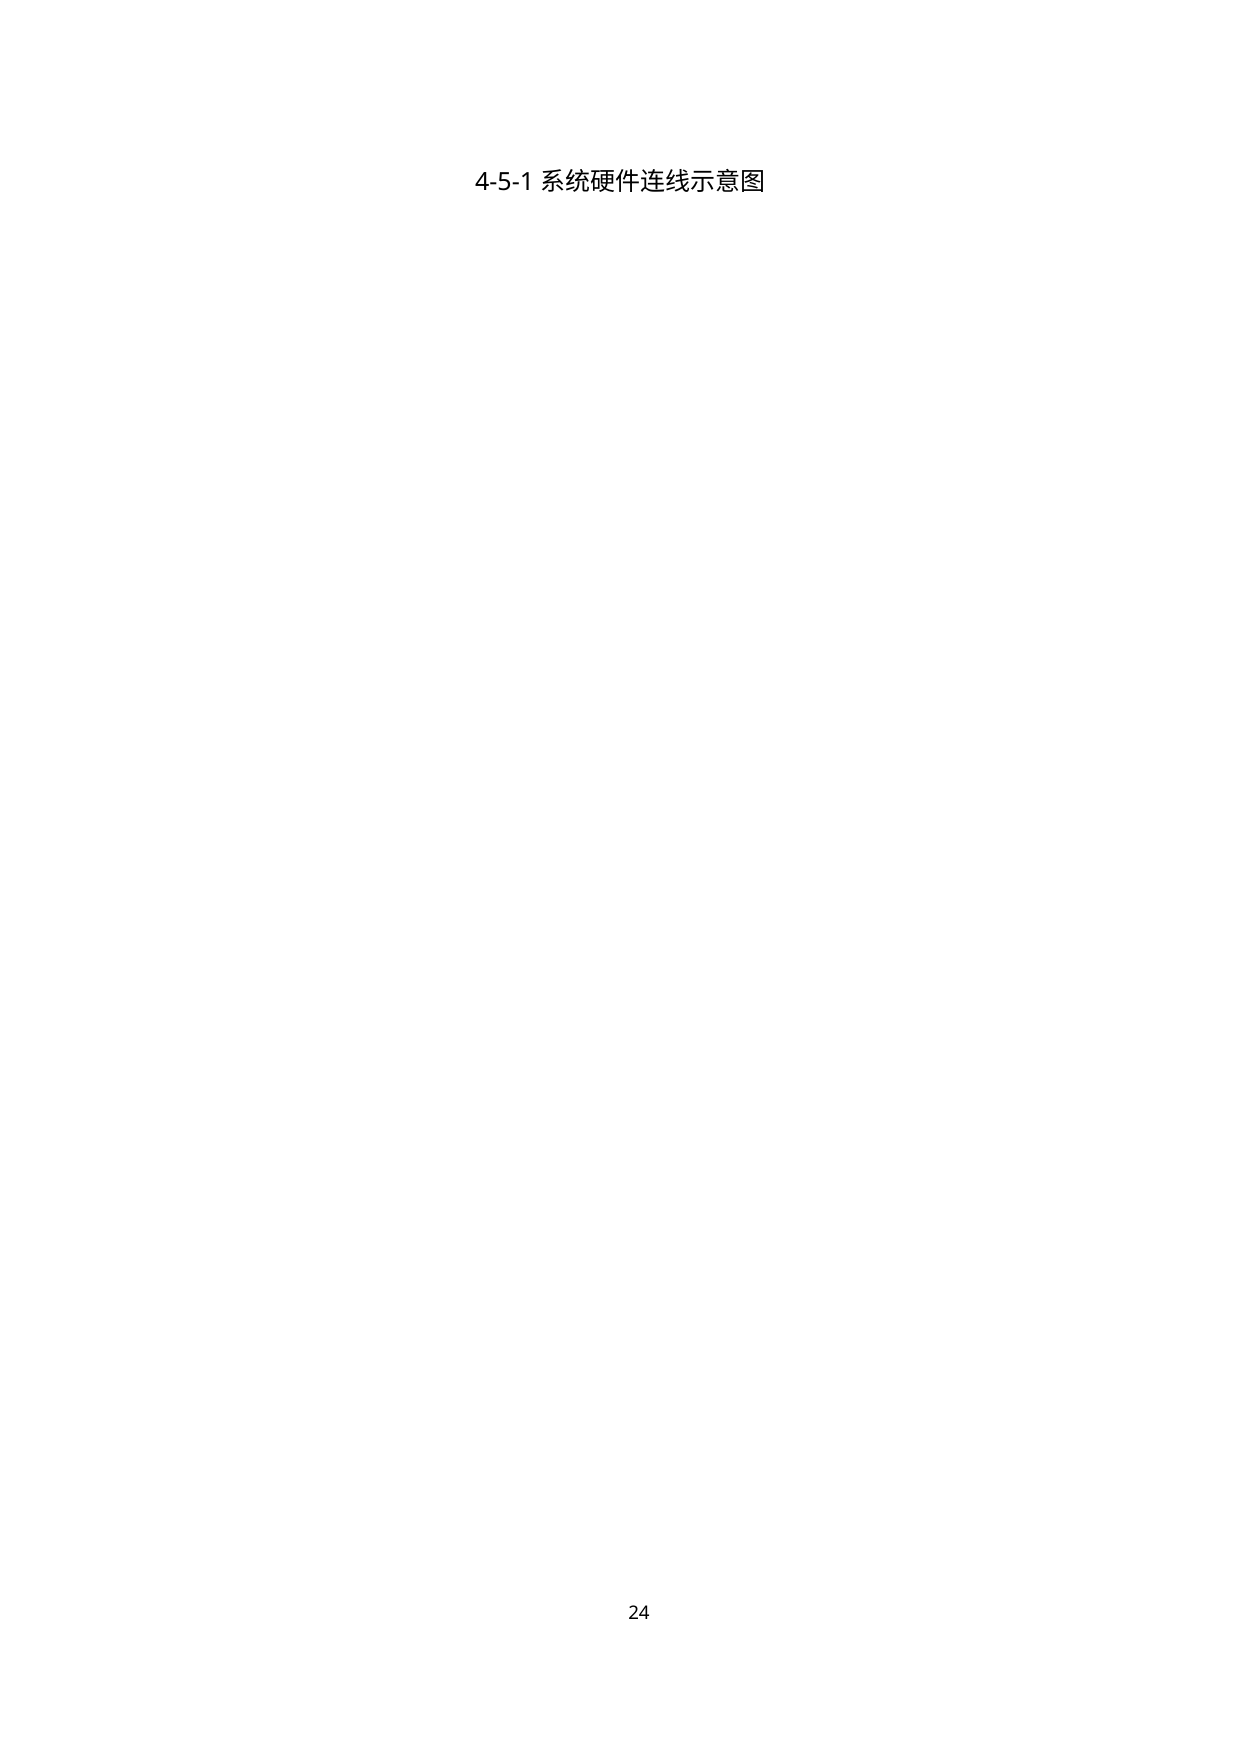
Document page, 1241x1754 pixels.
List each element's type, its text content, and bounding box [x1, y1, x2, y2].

text 4-5-1 系统硬件连线示意图 [187, 162, 1053, 198]
